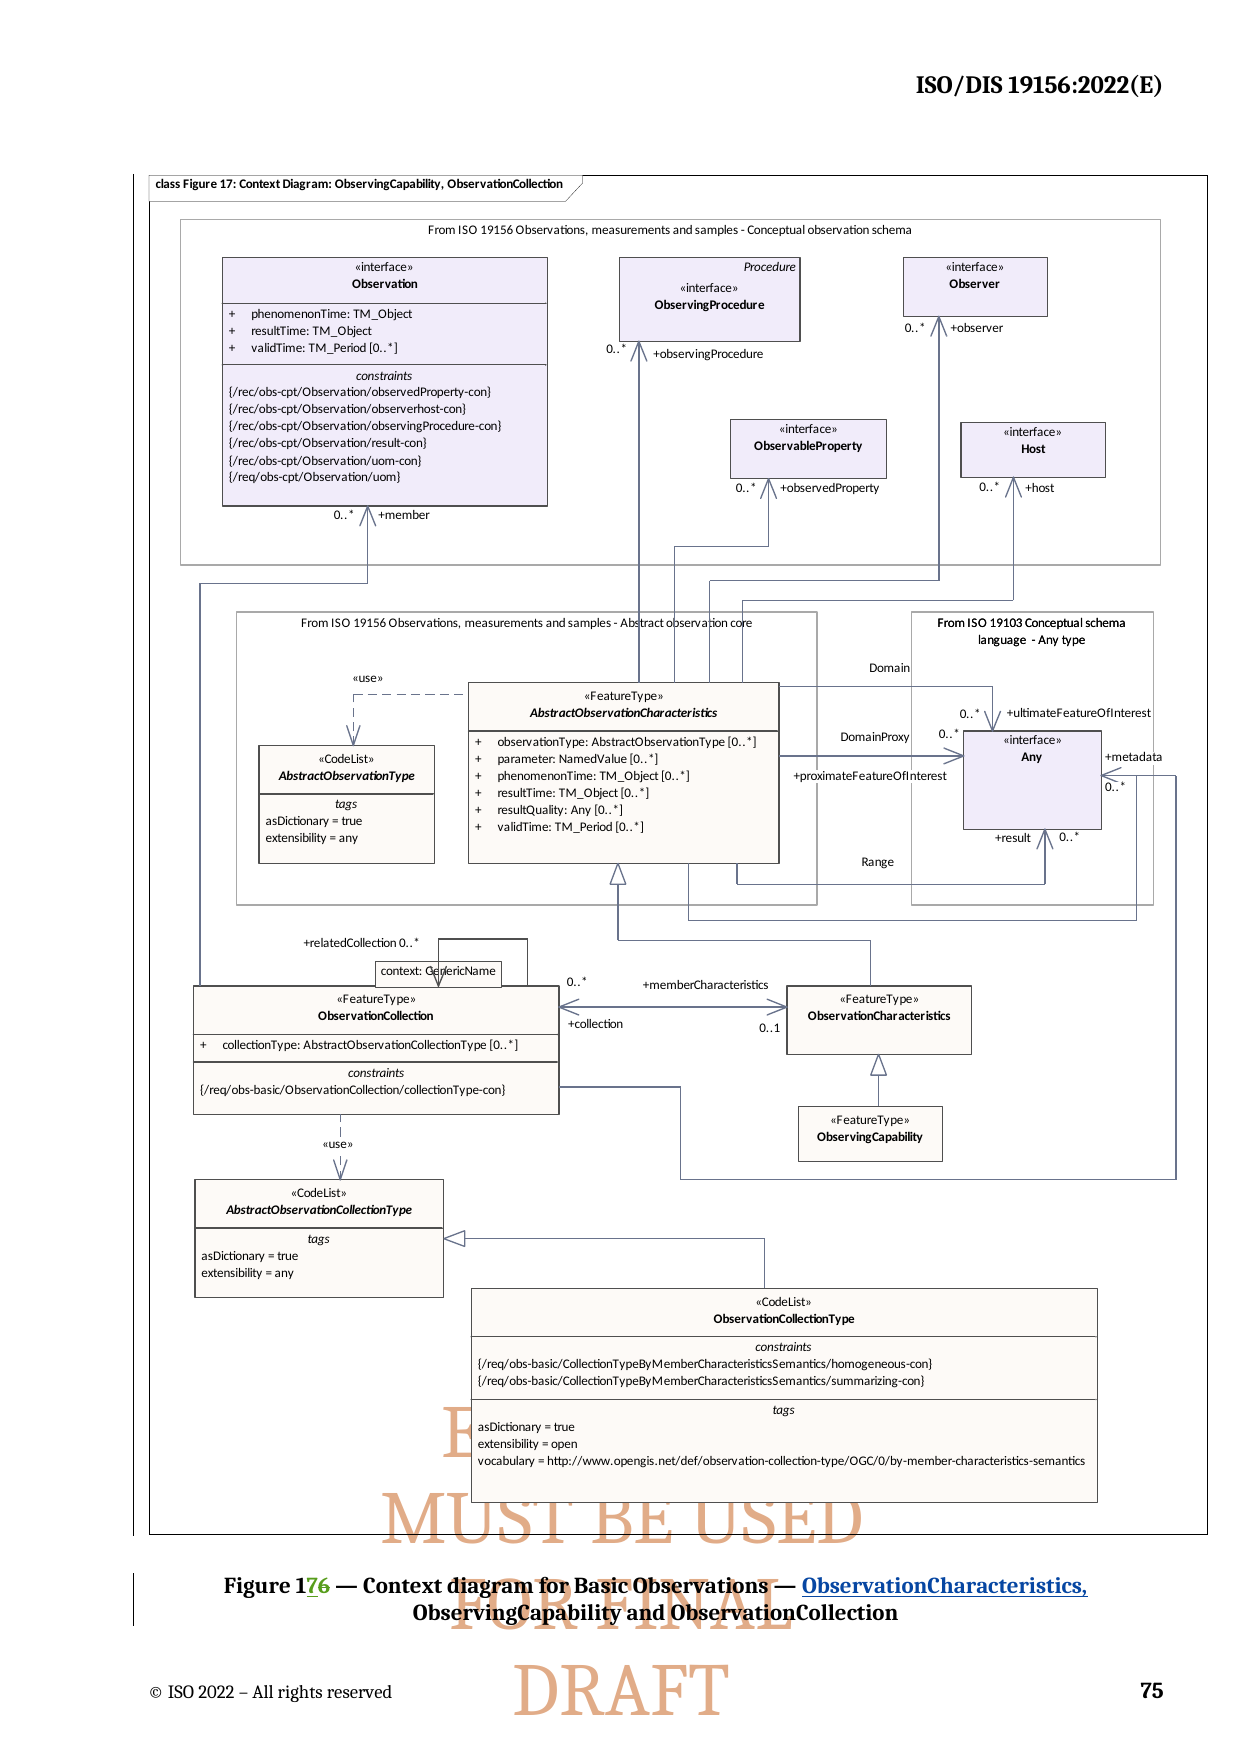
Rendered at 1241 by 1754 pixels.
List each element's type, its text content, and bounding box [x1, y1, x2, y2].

title Figure 1 — Context diagram for Basic Observations — ObservingCapability and ObservationCollection [148, 1573, 1163, 1626]
